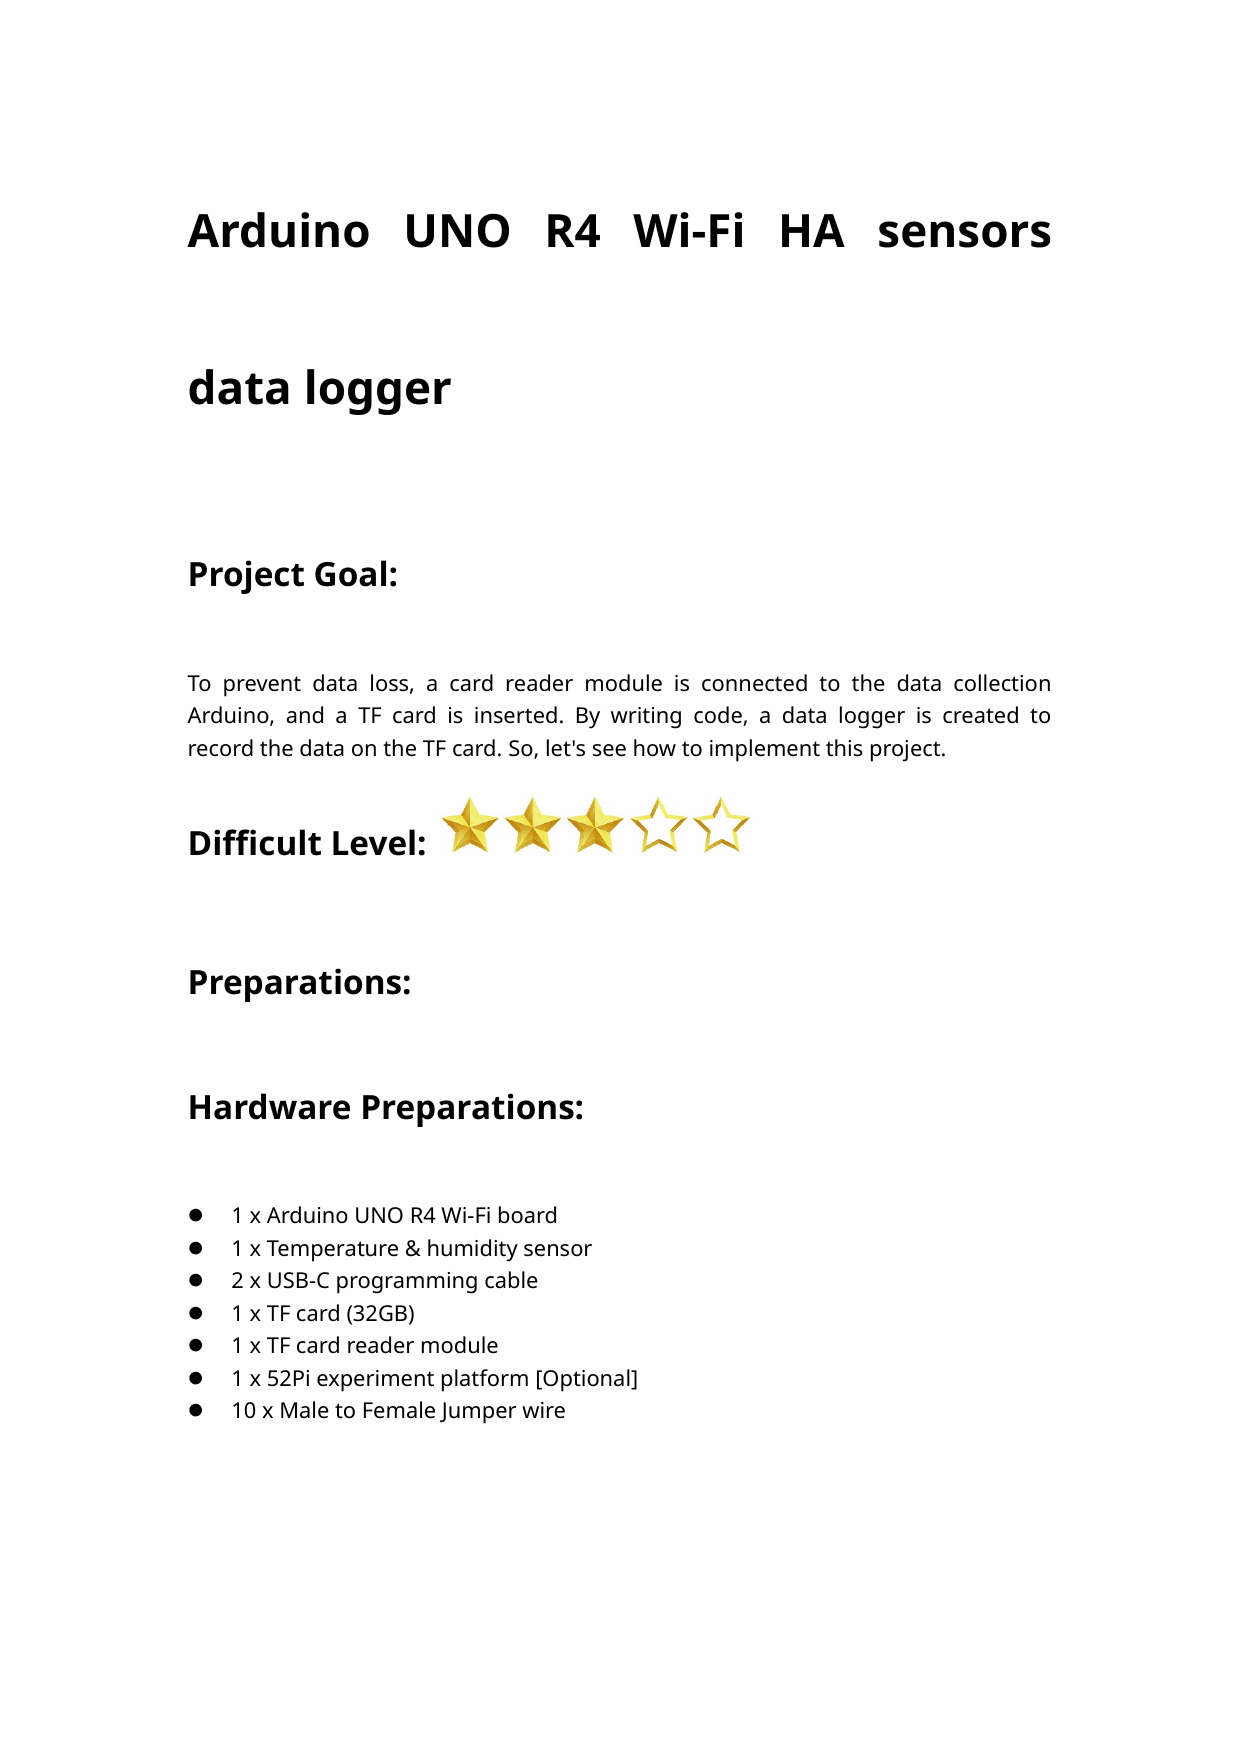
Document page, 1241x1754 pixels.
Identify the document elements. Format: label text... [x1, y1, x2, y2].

list 10 x Male to Female Jumper wire [187, 1394, 1053, 1427]
list 1 x Temperature & humidity sensor [187, 1232, 1053, 1264]
subtitle Difficult Level: [187, 791, 1053, 888]
picture [435, 791, 757, 856]
subtitle Hardware Preparations: [187, 1074, 1053, 1139]
list 1 x TF card reader module [187, 1329, 1053, 1362]
list 1 x 52Pi experiment platform [Optional] [187, 1362, 1053, 1394]
list 1 x TF card (32GB) [187, 1297, 1053, 1329]
list 2 x USB-C programming cable [187, 1264, 1053, 1297]
list 1 x Arduino UNO R4 Wi-Fi board [187, 1199, 1053, 1232]
subtitle Project Goal: [187, 541, 1053, 606]
subtitle Arduino UNO R4 Wi-Fi HA sensors data logger [187, 197, 1053, 419]
subtitle Preparations: [187, 949, 1053, 1014]
text To prevent data loss, a card reader module is connected to the data collection Arduino, and a TF card is inserted. By writing code, a data logger is created to record the data on the TF card. So, let's see how to implement this project. [187, 666, 1053, 764]
